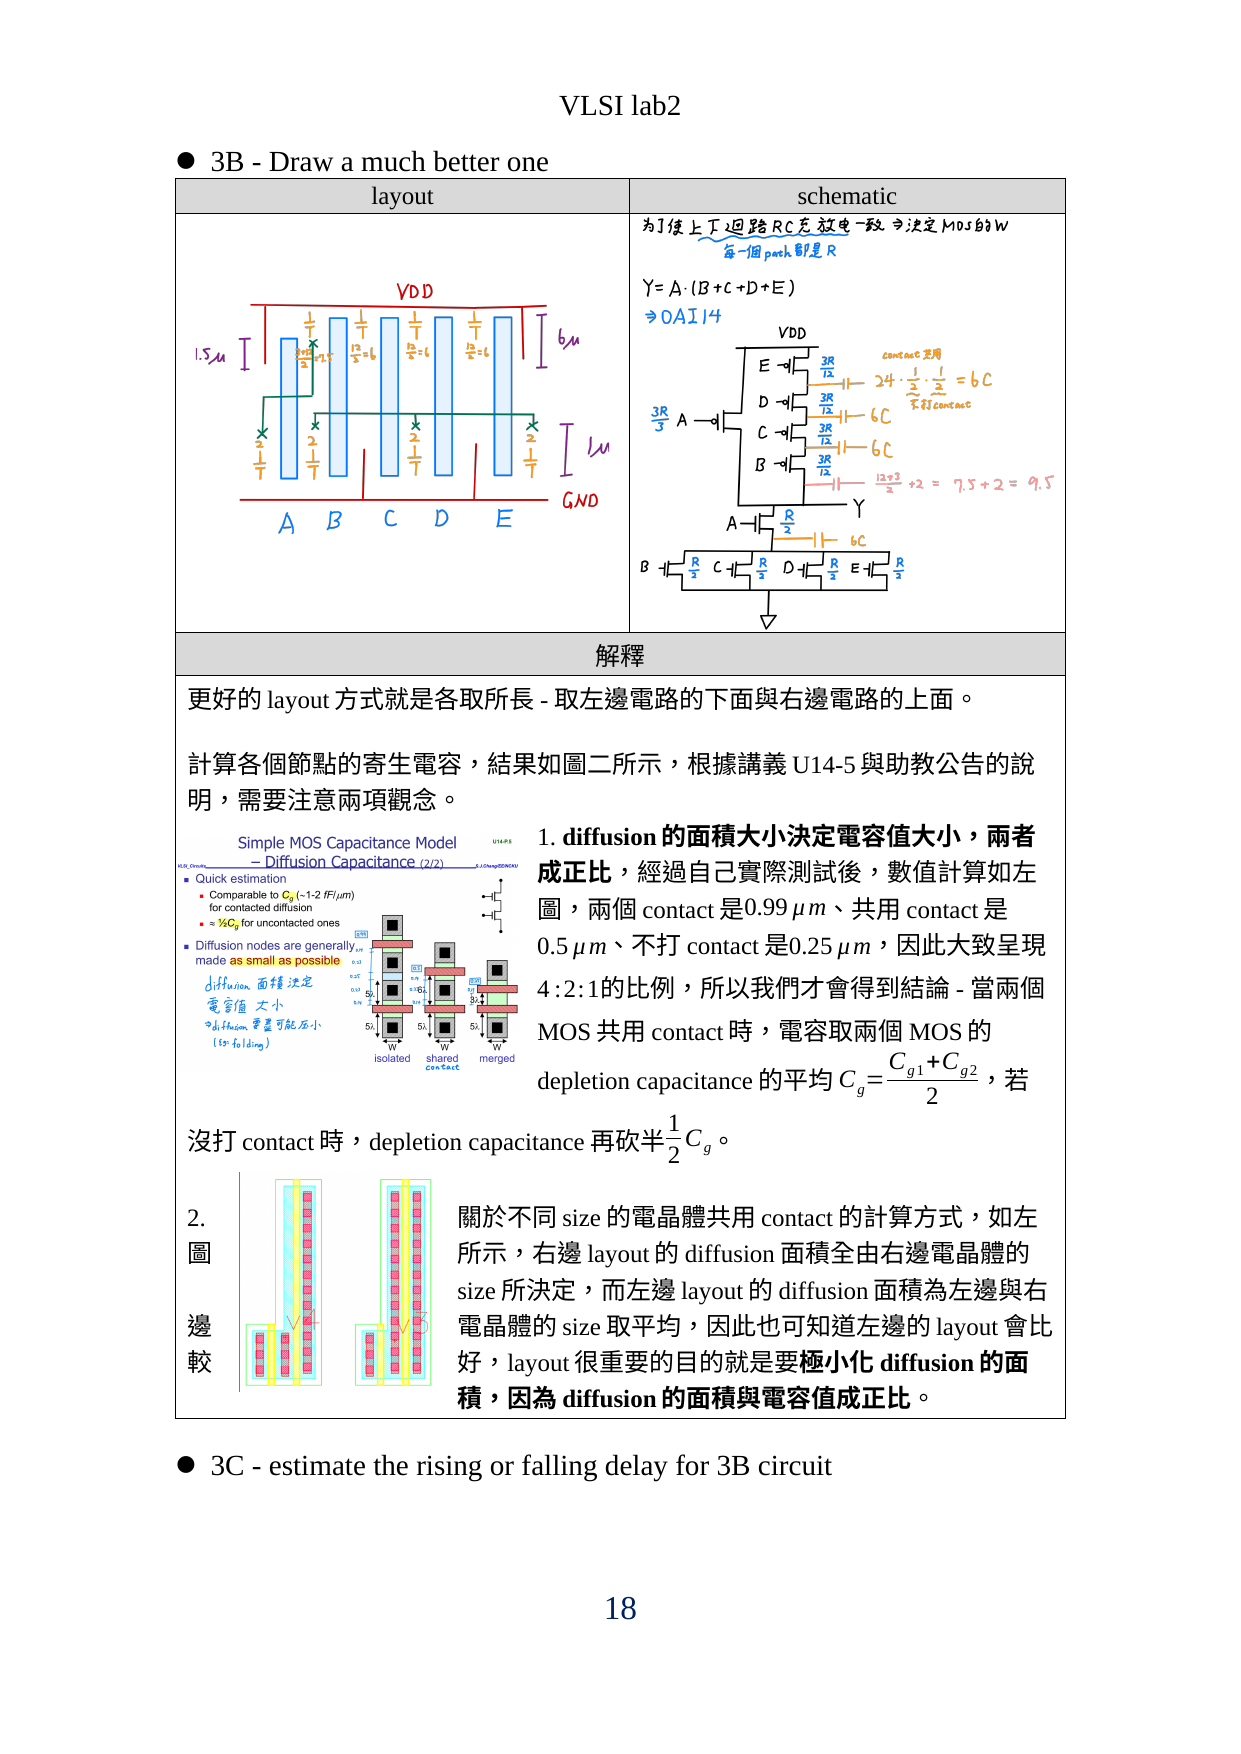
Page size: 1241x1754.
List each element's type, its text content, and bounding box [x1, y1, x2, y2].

table_header schematic [630, 179, 1065, 213]
table_header layout [176, 179, 629, 213]
table_cell [176, 214, 629, 632]
text 3B - Draw a much better one [175, 144, 1065, 177]
table_cell 解釋 [176, 633, 1065, 675]
picture [176, 836, 519, 1073]
picture [640, 217, 1054, 630]
table_cell [630, 214, 1065, 632]
picture [195, 283, 610, 534]
picture [239, 1172, 439, 1392]
text 3C - estimate the rising or falling delay for 3B circuit [175, 1448, 1065, 1482]
table_cell 更好的layout方式就是各取所長 - 取左邊電路的下面與右邊電路的上面。 計算各個節點的寄生電容，結果如圖二所示，根據講義U14-5與助教公告的說明，需要注意兩項觀念。 1. diffusion的面積大小決定電容值大小，兩者成正比，經過自己實際測試後，數值計算如左圖，兩個contact是、共用contact是、不打contact是，因此大致呈現的比例，所以我們才會得到結論 - 當兩個MOS共用contact時，電容取兩個MOS的depletion capacitance的平均 ，若沒打contact時，depletion capacitance再砍半。 2. 關於不同size的電晶體共用contact的計算方式，如左圖所示，右邊layout的diffusion面積全由右邊電晶體的size所決定，而左邊layout的diffusion面積為左邊與右邊電晶體的size取平均，因此也可知道左邊的layout會比較好，layout很重要的目的就是要極小化diffusion的面積，因為diffusion的面積與電容值成正比。 [176, 676, 1065, 1418]
